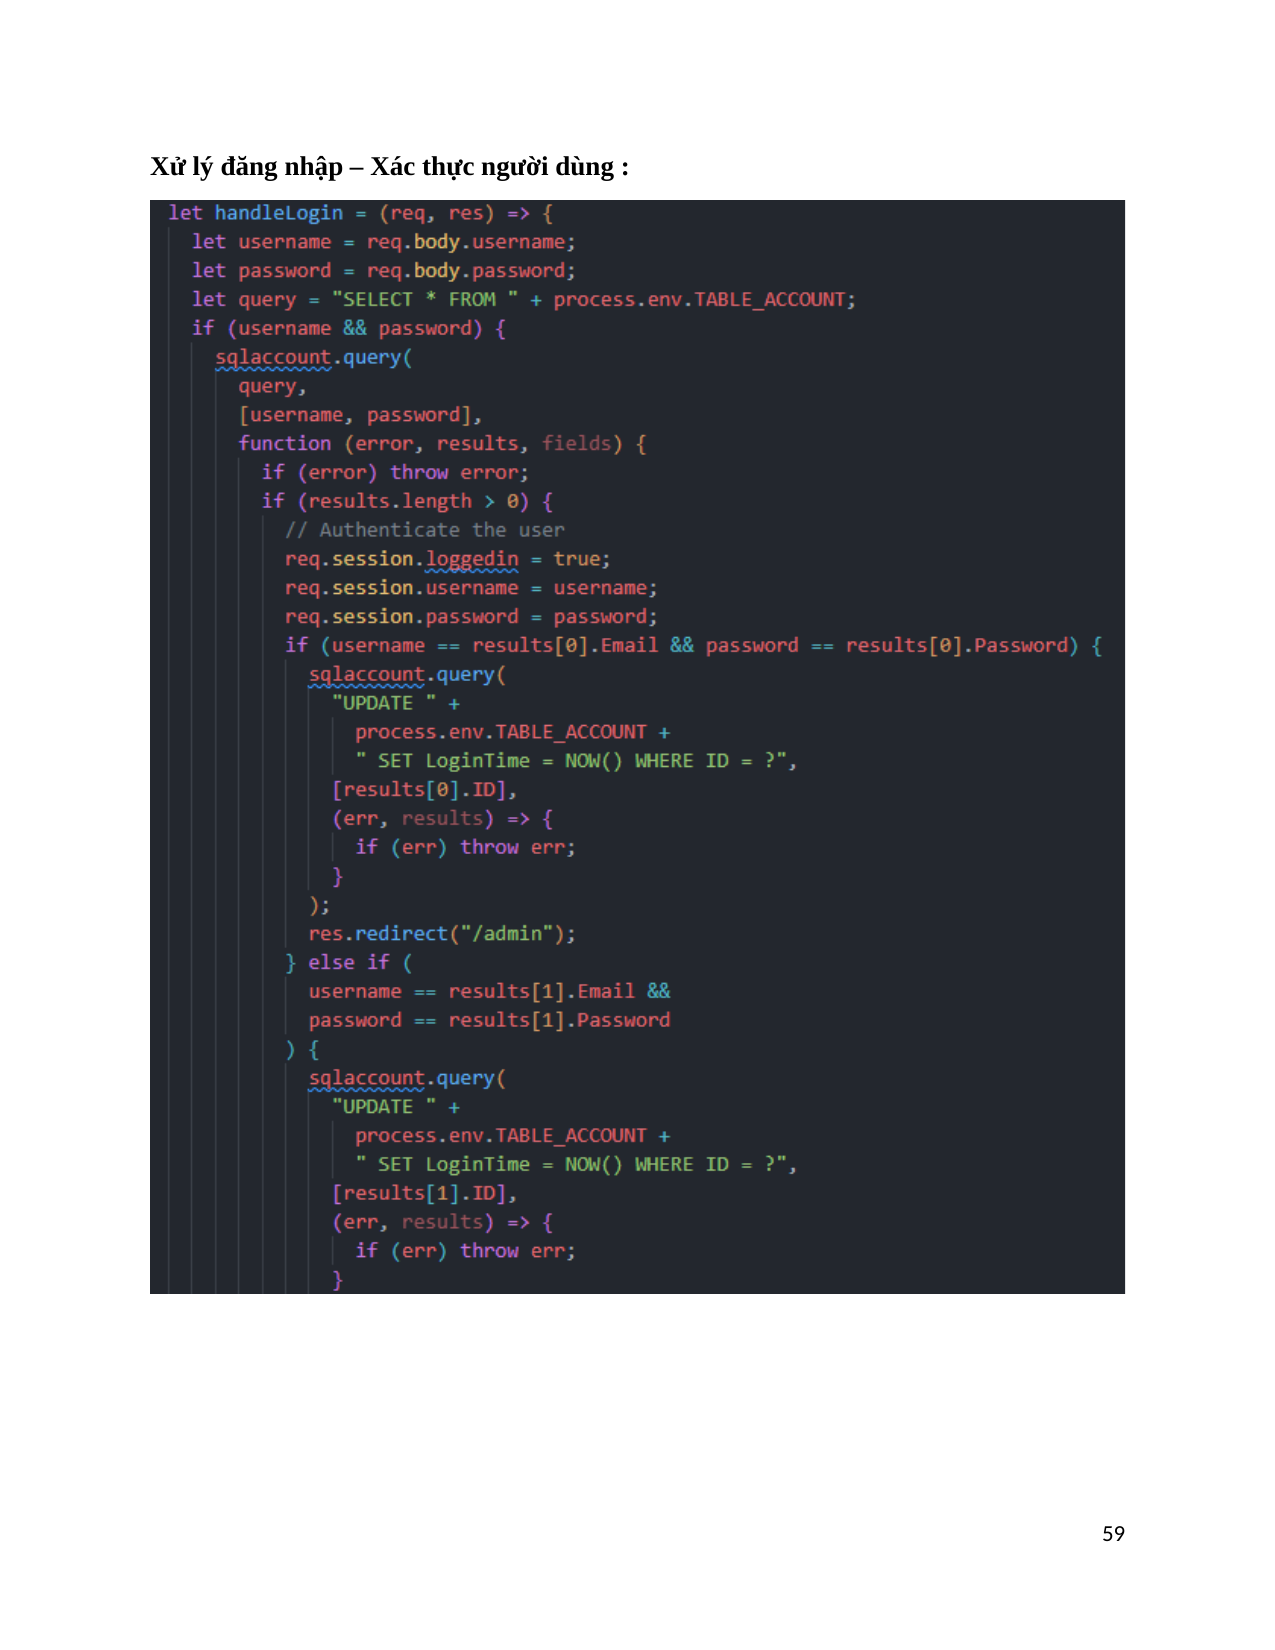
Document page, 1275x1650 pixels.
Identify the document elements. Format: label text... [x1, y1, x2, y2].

picture [150, 200, 1125, 1294]
text Xử lý đăng nhập – Xác thực người dùng : [150, 150, 1125, 181]
